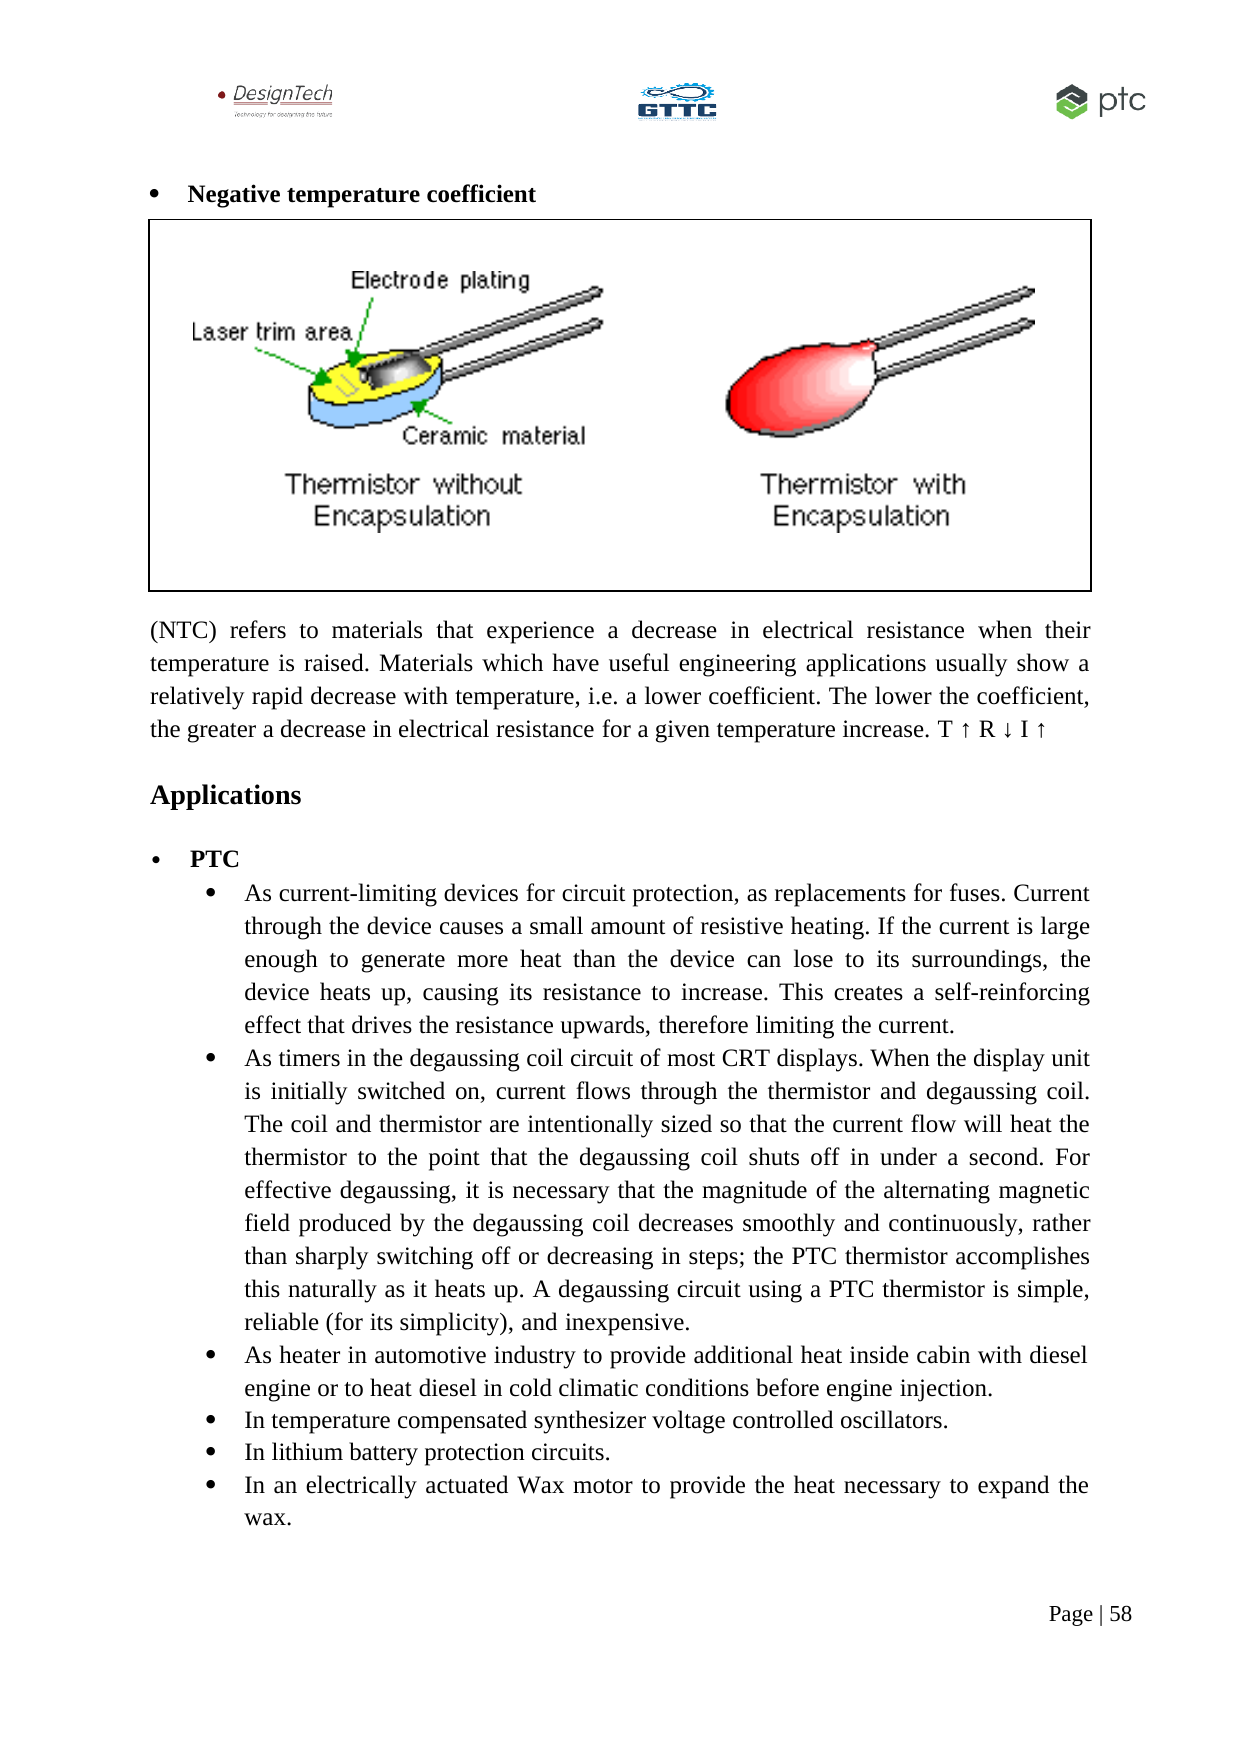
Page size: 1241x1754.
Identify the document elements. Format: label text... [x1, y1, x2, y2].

list As current-limiting devices for circuit protection, as replacements for fuses. Current through the device causes a small amount of resistive heating. If the current is large enough to generate more heat than the device can lose to its surroundings, the device heats up, causing its resistance to increase. This creates a self-reinforcing effect that drives the resistance upwards, therefore limiting the current. [206, 878, 1091, 1039]
text Applications [150, 778, 1132, 811]
picture [638, 83, 717, 121]
subtitle Negative temperature coefficient [150, 179, 1132, 207]
text (NTC) refers to materials that experience a decrease in electrical resistance when their temperature is raised. Materials which have useful engineering applications usually show a relatively rapid decrease with temperature, i.e. a lower coefficient. The lower the coefficient, the greater a decrease in electrical resistance for a given temperature increase. T ↑ R ↓ I ↑ [150, 592, 1091, 743]
list In lithium battery protection circuits. [206, 1437, 1132, 1466]
picture [1056, 83, 1146, 120]
list As heater in automotive industry to provide additional heat inside cabin with diesel engine or to heat diesel in cold climatic conditions before engine injection. [206, 1340, 1089, 1402]
list As timers in the degaussing coil circuit of most CRT displays. When the display unit is initially switched on, current flows through the thermistor and degaussing coil. The coil and thermistor are intentionally sized so that the current flow will heat the thermistor to the point that the degaussing coil shuts off in under a second. For effective degaussing, it is necessary that the magnitude of the alternating magnetic field produced by the degaussing coil decreases smoothly and continuously, rather than sharply switching off or decreasing in steps; the PTC thermistor accomplishes this naturally as it heats up. A degaussing circuit using a PTC thermistor is simple, reliable (for its simplicity), and inexpensive. [206, 1043, 1091, 1336]
picture [218, 84, 333, 118]
list In an electrically actuated Wax motor to provide the heat necessary to expand the wax. [206, 1470, 1089, 1531]
subtitle PTC [152, 844, 1132, 873]
picture [193, 271, 1035, 533]
list In temperature compensated synthesizer voltage controlled oscillators. [206, 1405, 1132, 1434]
